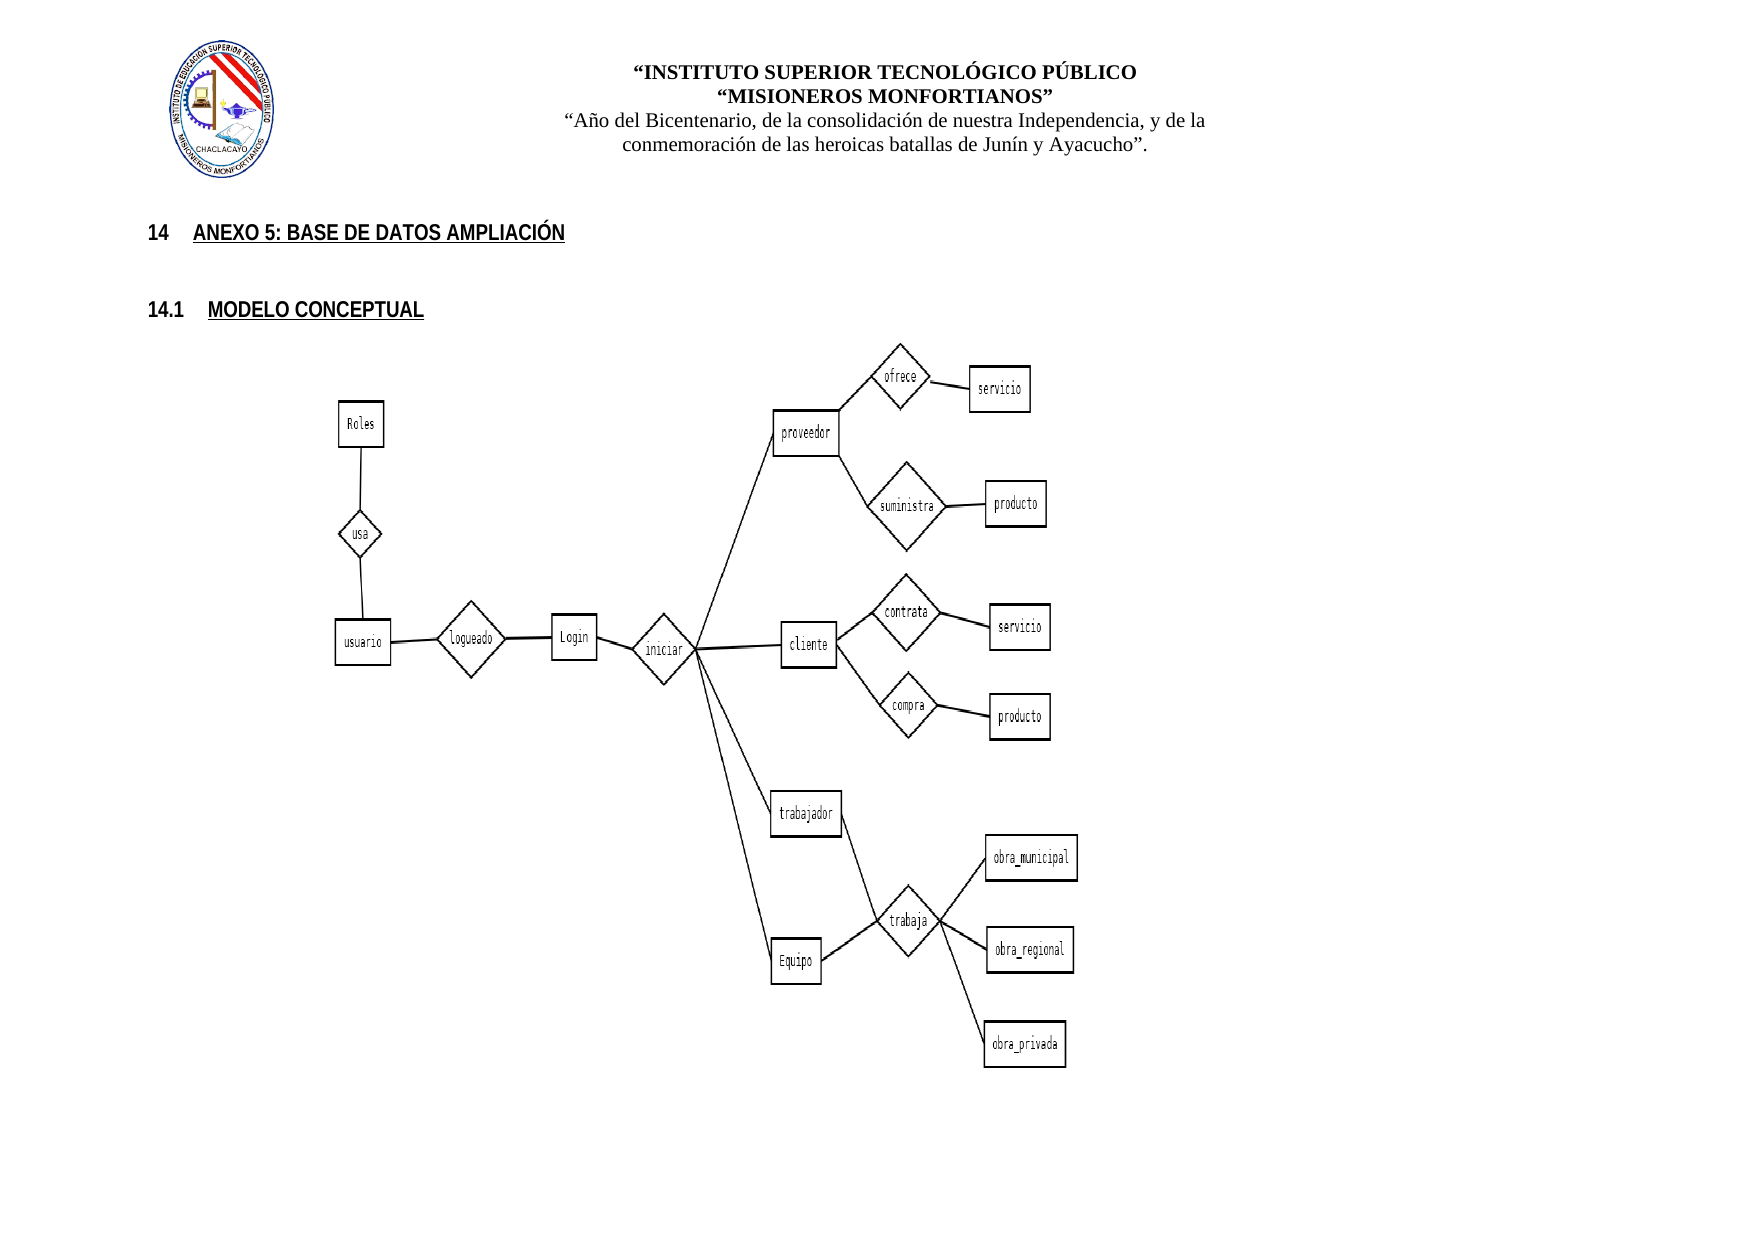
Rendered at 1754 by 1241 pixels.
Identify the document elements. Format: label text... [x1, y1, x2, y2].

picture [148, 343, 1448, 1093]
subtitle ANEXO 5: BASE DE DATOS AMPLIACIÓN [148, 219, 1622, 245]
subtitle MODELO CONCEPTUAL [148, 296, 1622, 322]
picture [169, 40, 274, 178]
